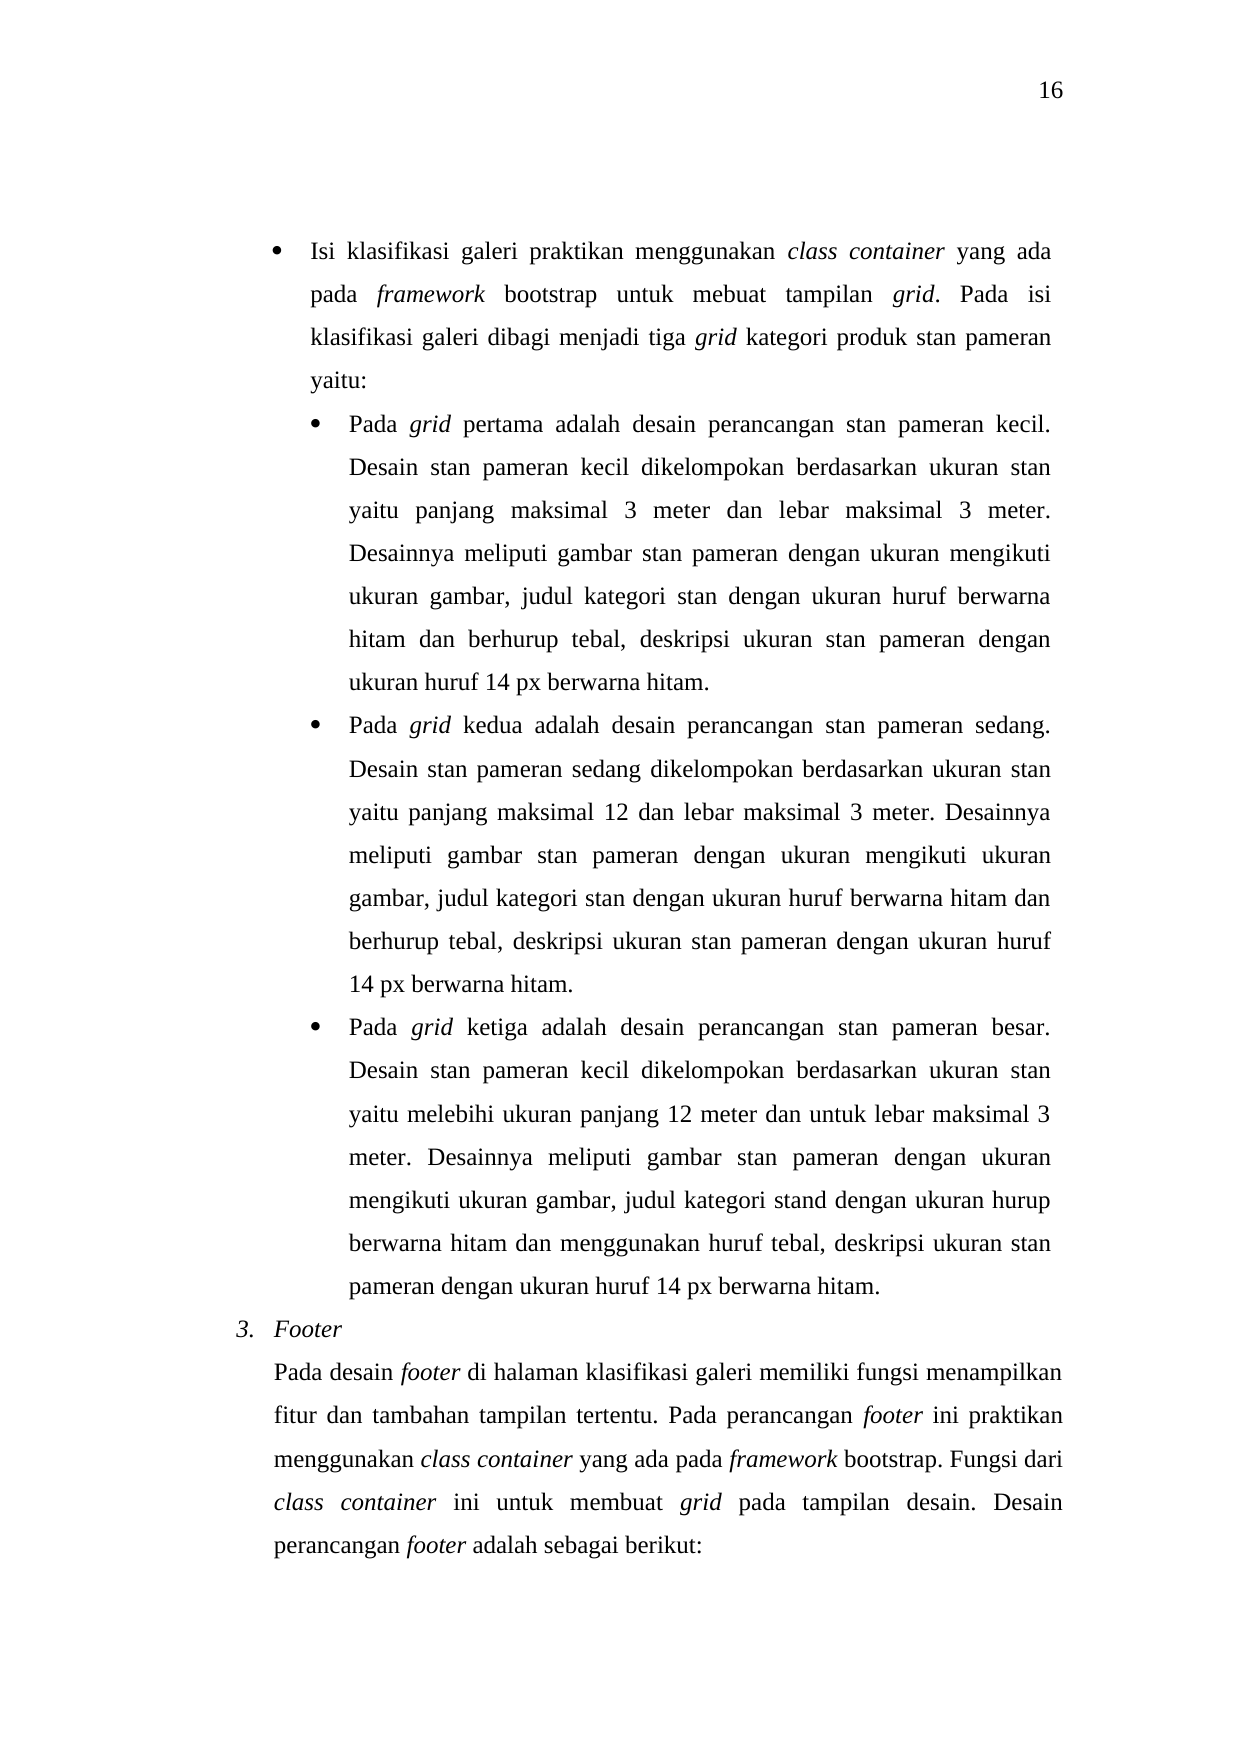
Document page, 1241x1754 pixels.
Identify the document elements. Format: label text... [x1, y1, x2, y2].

list Pada grid pertama adalah desain perancangan stan pameran kecil. Desain stan pameran kecil dikelompokan berdasarkan ukuran stan yaitu panjang maksimal 3 meter dan lebar maksimal 3 meter. Desainnya meliputi gambar stan pameran dengan ukuran mengikuti ukuran gambar, judul kategori stan dengan ukuran huruf berwarna hitam dan berhurup tebal, deskripsi ukuran stan pameran dengan ukuran huruf 14 px berwarna hitam. [311, 409, 1051, 696]
text Pada desain footer di halaman klasifikasi galeri memiliki fungsi menampilkan fitur dan tambahan tampilan tertentu. Pada perancangan footer ini praktikan menggunakan class container yang ada pada framework bootstrap. Fungsi dari class container ini untuk membuat grid pada tampilan desain. Desain perancangan footer adalah sebagai berikut: [274, 1357, 1063, 1559]
list Pada grid ketiga adalah desain perancangan stan pameran besar. Desain stan pameran kecil dikelompokan berdasarkan ukuran stan yaitu melebihi ukuran panjang 12 meter dan untuk lebar maksimal 3 meter. Desainnya meliputi gambar stan pameran dengan ukuran mengikuti ukuran gambar, judul kategori stand dengan ukuran hurup berwarna hitam dan menggunakan huruf tebal, deskripsi ukuran stan pameran dengan ukuran huruf 14 px berwarna hitam. [311, 1012, 1051, 1300]
list Isi klasifikasi galeri praktikan menggunakan class container yang ada pada framework bootstrap untuk mebuat tampilan grid. Pada isi klasifikasi galeri dibagi menjadi tiga grid kategori produk stan pameran yaitu: [273, 236, 1051, 394]
list Footer [236, 1314, 1051, 1343]
list Pada grid kedua adalah desain perancangan stan pameran sedang. Desain stan pameran sedang dikelompokan berdasarkan ukuran stan yaitu panjang maksimal 12 dan lebar maksimal 3 meter. Desainnya meliputi gambar stan pameran dengan ukuran mengikuti ukuran gambar, judul kategori stan dengan ukuran huruf berwarna hitam dan berhurup tebal, deskripsi ukuran stan pameran dengan ukuran huruf 14 px berwarna hitam. [311, 711, 1051, 998]
